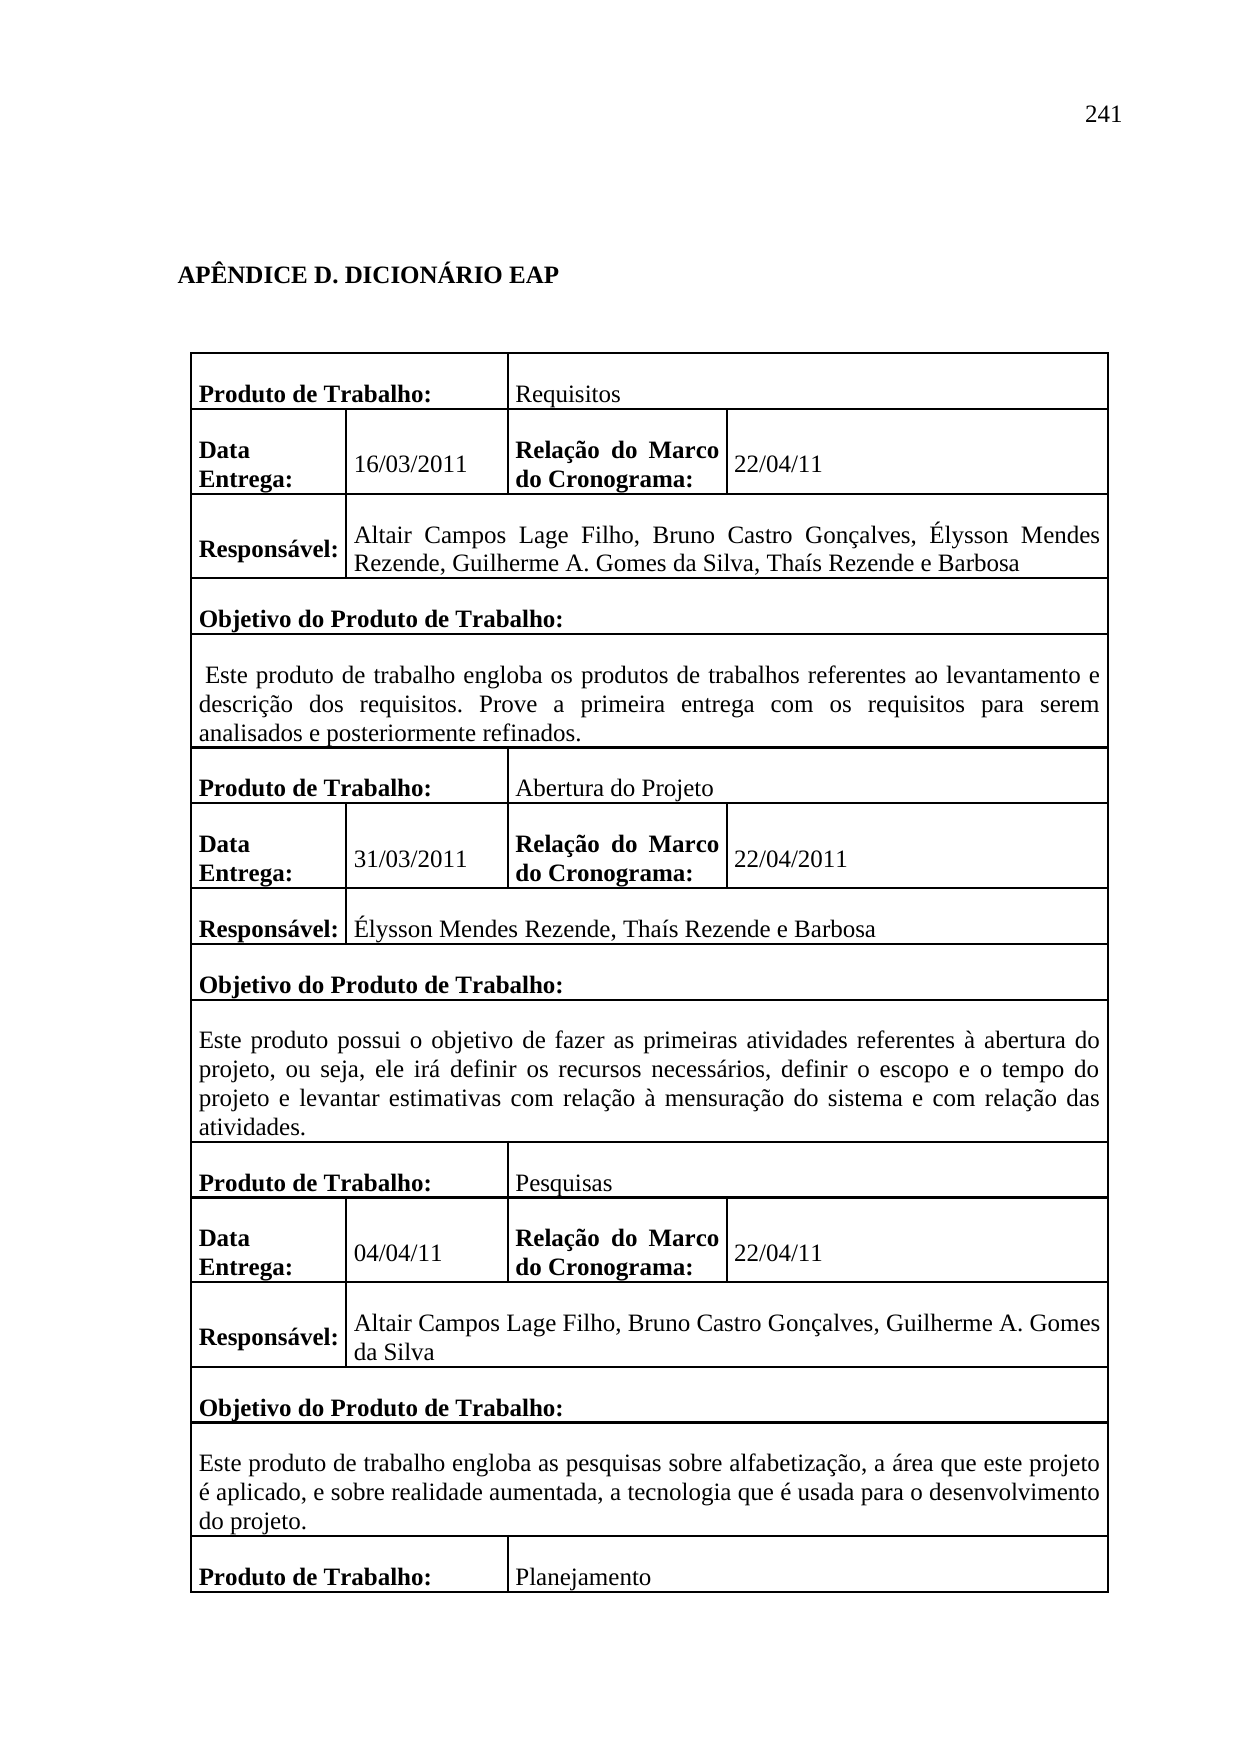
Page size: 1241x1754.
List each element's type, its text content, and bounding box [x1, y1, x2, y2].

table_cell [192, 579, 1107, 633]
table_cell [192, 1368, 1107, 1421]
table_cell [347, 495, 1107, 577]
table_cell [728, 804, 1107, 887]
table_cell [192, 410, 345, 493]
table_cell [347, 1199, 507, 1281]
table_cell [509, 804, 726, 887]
subtitle APÊNDICE D. dicionário eap [177, 260, 1122, 289]
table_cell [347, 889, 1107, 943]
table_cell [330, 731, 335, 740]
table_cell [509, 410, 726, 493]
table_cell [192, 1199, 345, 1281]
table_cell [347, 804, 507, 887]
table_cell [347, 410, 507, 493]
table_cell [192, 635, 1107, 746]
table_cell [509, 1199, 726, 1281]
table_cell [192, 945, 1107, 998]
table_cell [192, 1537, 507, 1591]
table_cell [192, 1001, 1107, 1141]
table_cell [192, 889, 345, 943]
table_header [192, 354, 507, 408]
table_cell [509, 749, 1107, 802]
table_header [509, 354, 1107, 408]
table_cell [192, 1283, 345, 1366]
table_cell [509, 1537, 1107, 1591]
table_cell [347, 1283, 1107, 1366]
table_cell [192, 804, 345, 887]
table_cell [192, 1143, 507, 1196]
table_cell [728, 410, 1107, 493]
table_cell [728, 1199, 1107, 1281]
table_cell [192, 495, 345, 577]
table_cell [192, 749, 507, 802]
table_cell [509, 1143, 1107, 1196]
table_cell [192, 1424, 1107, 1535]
